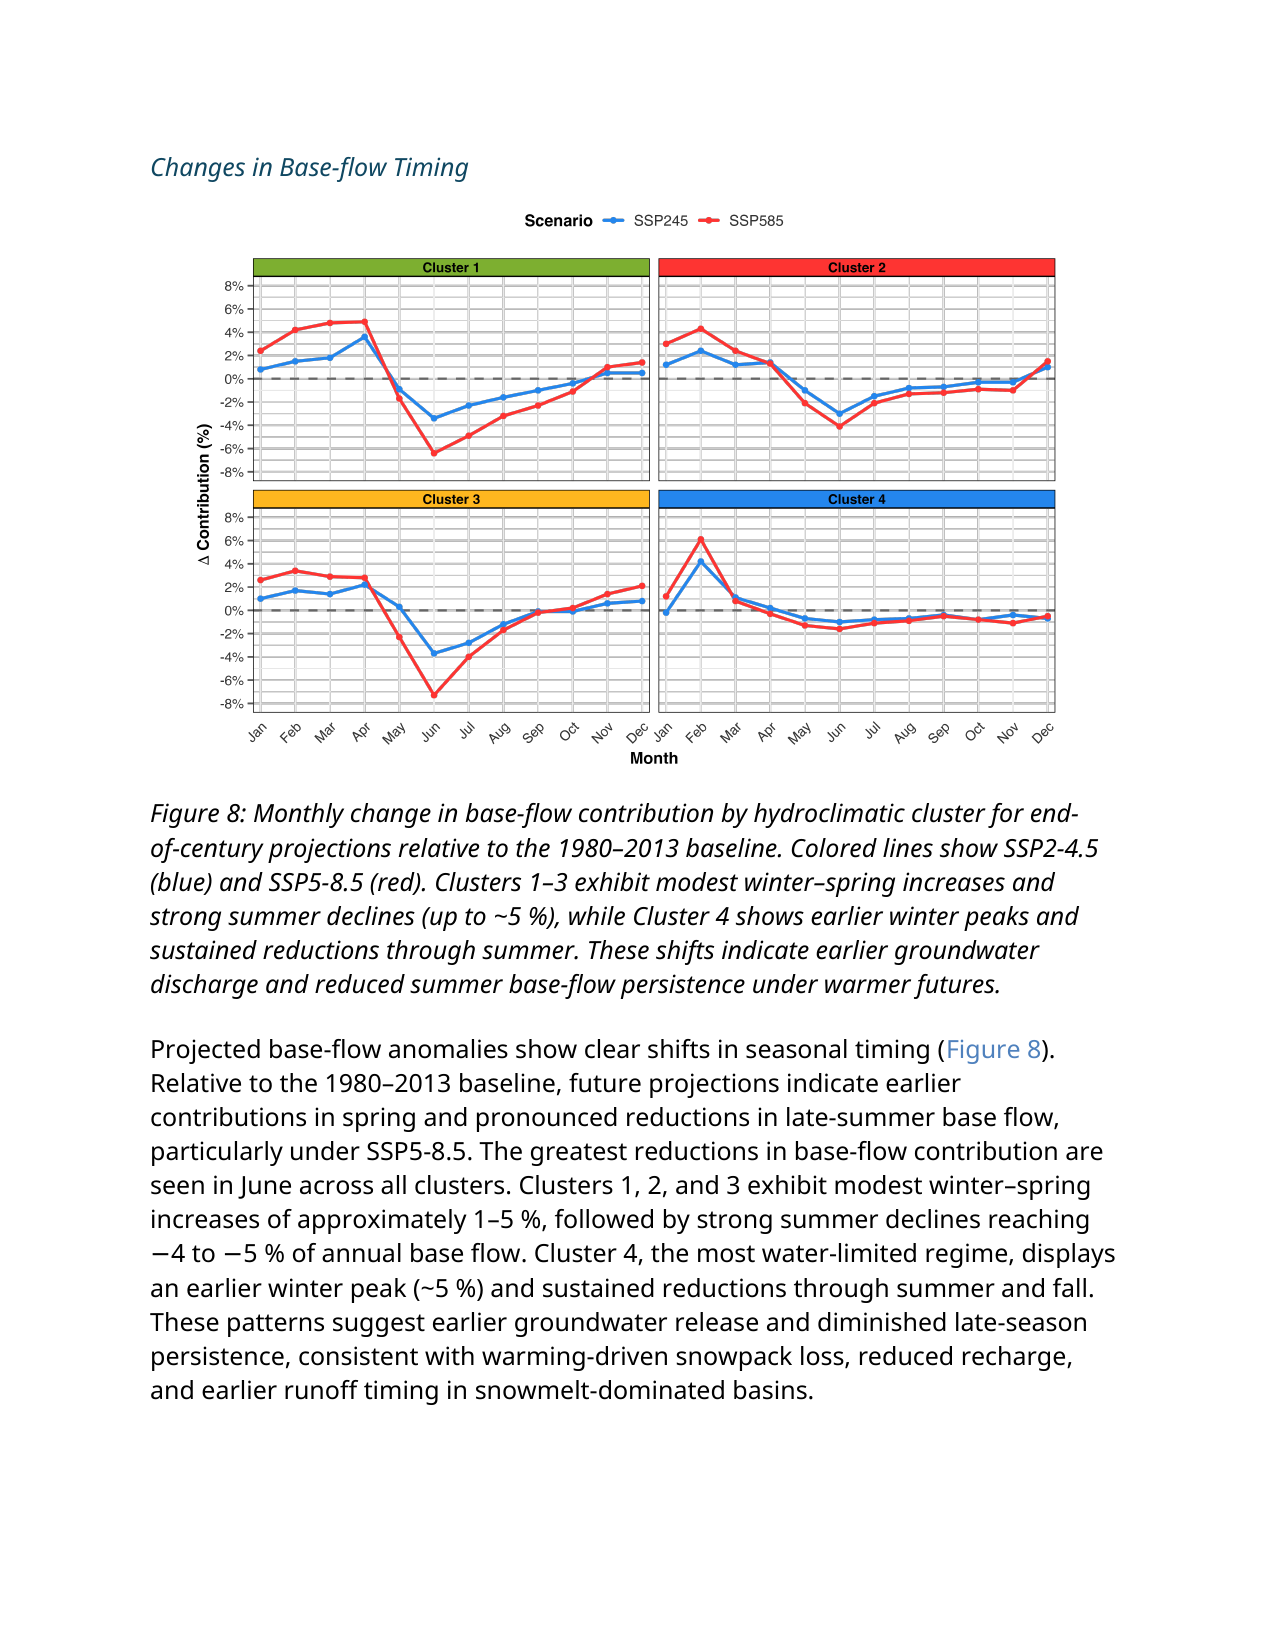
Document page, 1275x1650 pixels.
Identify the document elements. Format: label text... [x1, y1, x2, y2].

table_header Figure 8: Monthly change in base-flow contribution by hydroclimatic cluster for end-of-century projections relative to the 1980–2013 baseline. Colored lines show SSP2-4.5 (blue) and SSP5-8.5 (red). Clusters 1–3 exhibit modest winter–spring increases and strong summer declines (up to ~5 %), while Cluster 4 shows earlier winter peaks and sustained reductions through summer. These shifts indicate earlier groundwater discharge and reduced summer base-flow persistence under warmer futures. [139, 188, 1114, 1013]
picture [188, 192, 1064, 776]
text Projected base-flow anomalies show clear shifts in seasonal timing (Figure 8). Relative to the 1980–2013 baseline, future projections indicate earlier contributions in spring and pronounced reductions in late-summer base flow, particularly under SSP5-8.5. The greatest reductions in base-flow contribution are seen in June across all clusters. Clusters 1, 2, and 3 exhibit modest winter–spring increases of approximately 1–5 %, followed by strong summer declines reaching −4 to −5 % of annual base flow. Cluster 4, the most water-limited regime, displays an earlier winter peak (~5 %) and sustained reductions through summer and fall. These patterns suggest earlier groundwater release and diminished late-season persistence, consistent with warming-driven snowpack loss, reduced recharge, and earlier runoff timing in snowmelt-dominated basins. [150, 1032, 1125, 1406]
subtitle Changes in Base-flow Timing [150, 150, 1125, 184]
